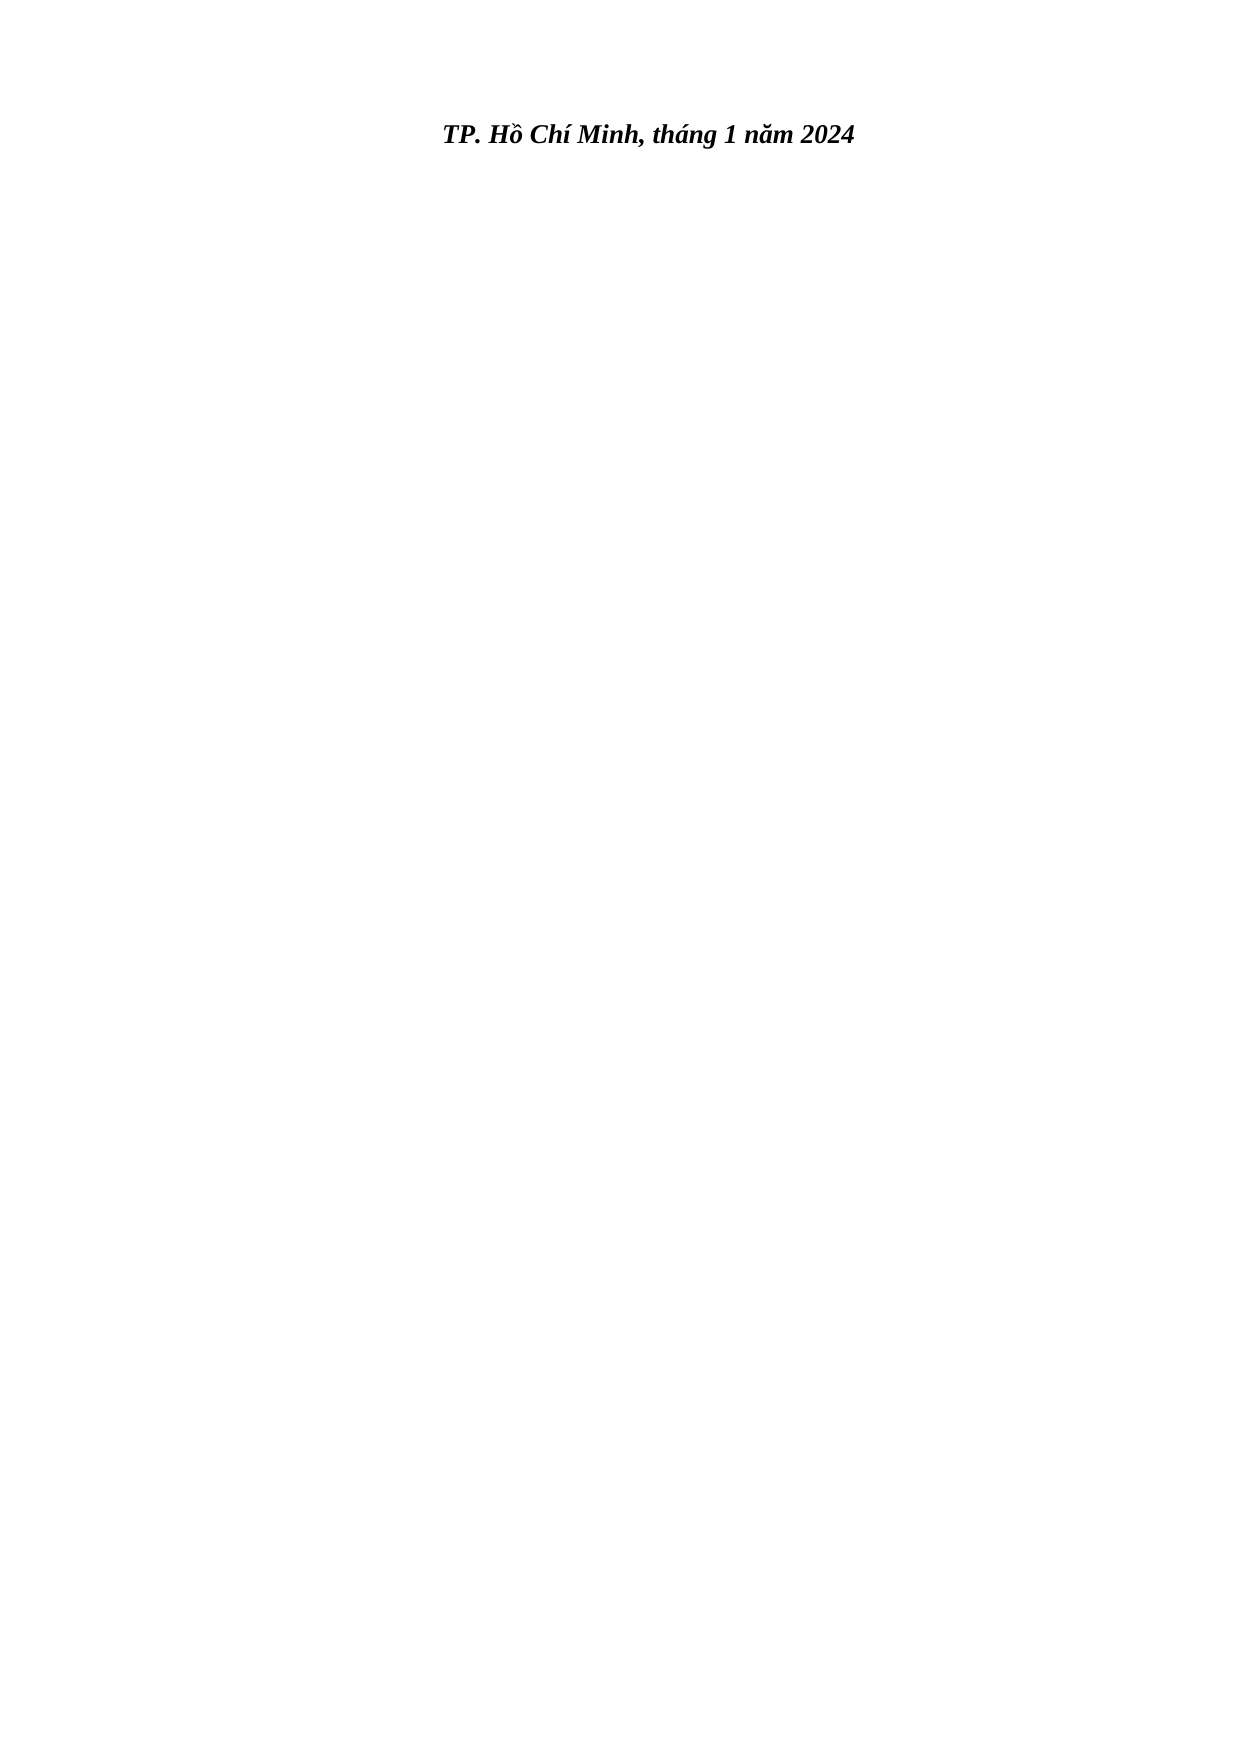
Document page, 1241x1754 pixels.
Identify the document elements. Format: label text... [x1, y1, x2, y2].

text TP. Hồ Chí Minh, tháng 1 năm 2024 [177, 118, 1122, 149]
